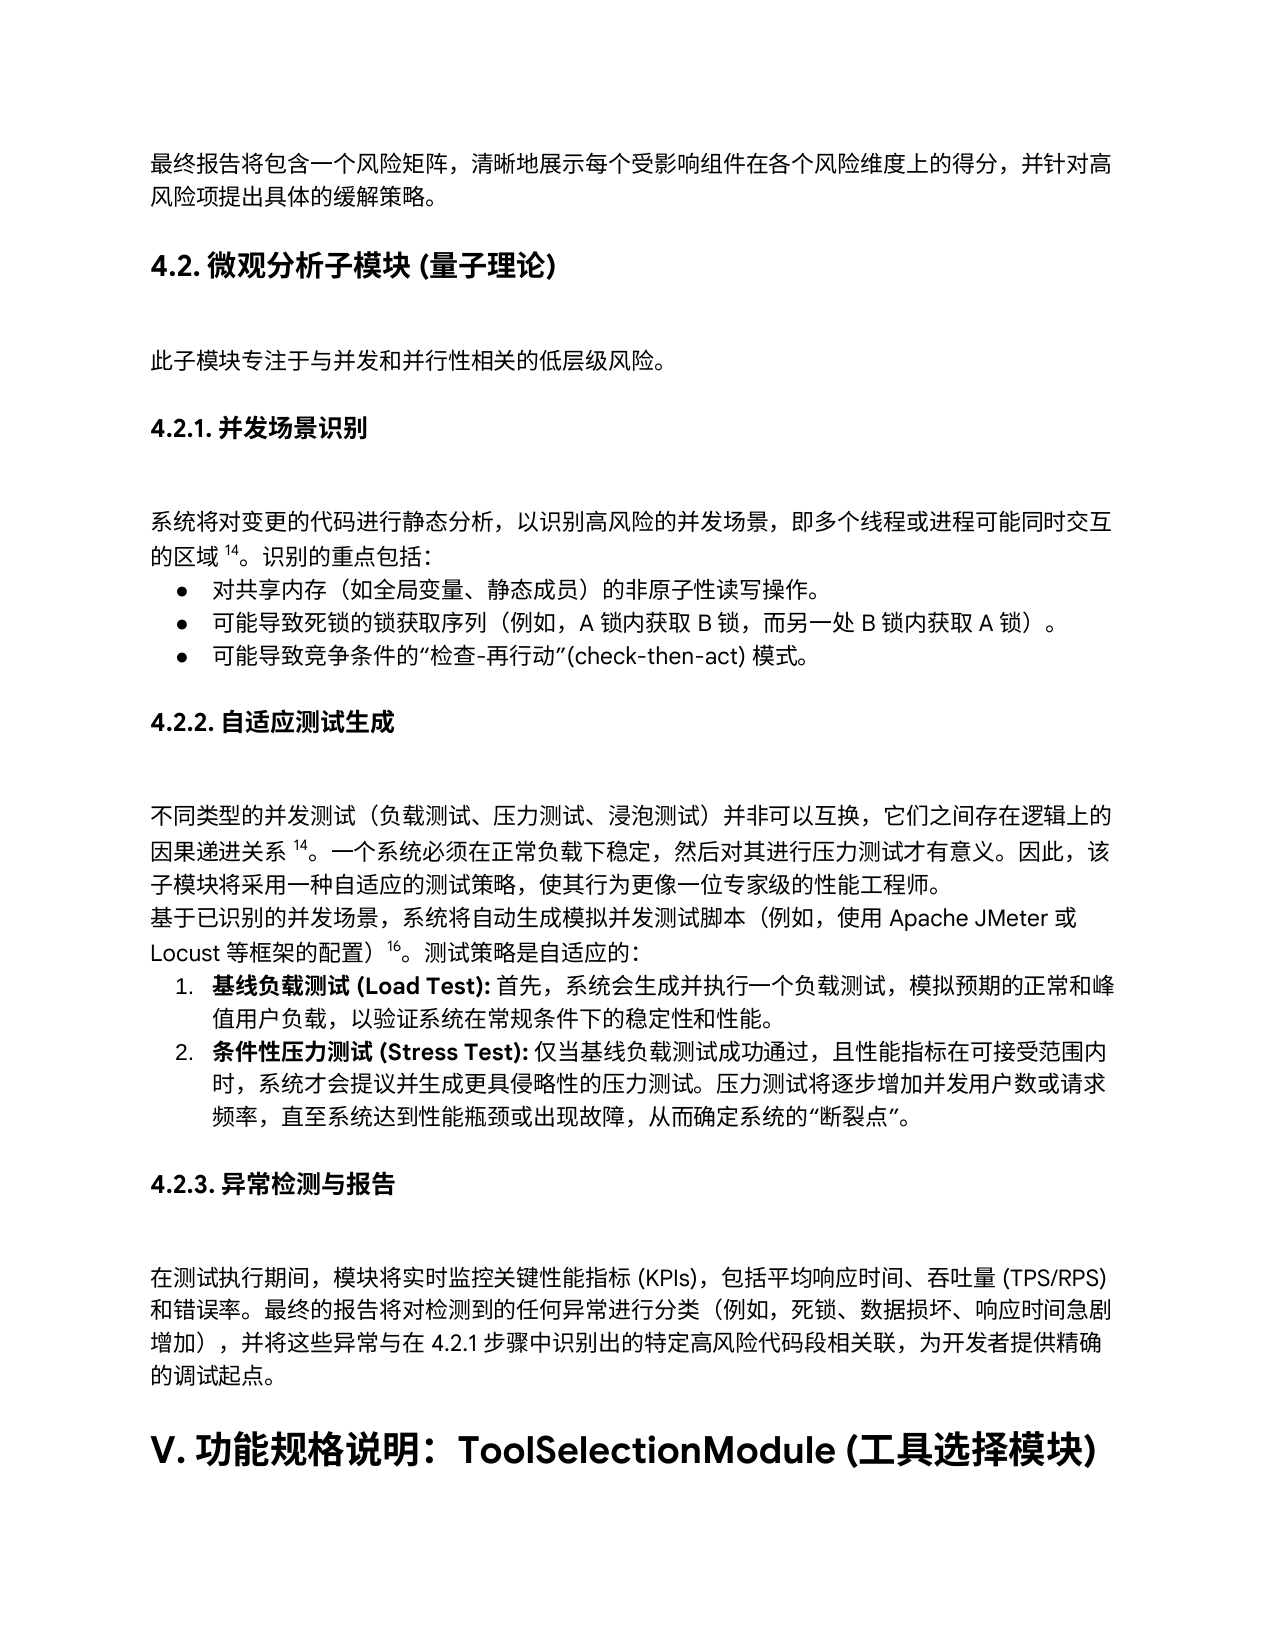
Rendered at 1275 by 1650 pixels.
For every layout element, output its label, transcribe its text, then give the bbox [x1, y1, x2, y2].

text 此子模块专注于与并发和并行性相关的低层级风险。 [150, 347, 1125, 376]
text 不同类型的并发测试（负载测试、压力测试、浸泡测试）并非可以互换，它们之间存在逻辑上的因果递进关系 14。一个系统必须在正常负载下稳定，然后对其进行压力测试才有意义。因此，该子模块将采用一种自适应的测试策略，使其行为更像一位专家级的性能工程师。 [150, 803, 1125, 900]
subtitle V. 功能规格说明：ToolSelectionModule (工具选择模块) [150, 1427, 1125, 1474]
subtitle 4.2. 微观分析子模块 (量子理论) [150, 248, 1125, 285]
list 条件性压力测试 (Stress Test): 仅当基线负载测试成功通过，且性能指标在可接受范围内时，系统才会提议并生成更具侵略性的压力测试。压力测试将逐步增加并发用户数或请求频率，直至系统达到性能瓶颈或出现故障，从而确定系统的“断裂点”。 [175, 1038, 1125, 1132]
text 最终报告将包含一个风险矩阵，清晰地展示每个受影响组件在各个风险维度上的得分，并针对高风险项提出具体的缓解策略。 [150, 150, 1125, 211]
list 可能导致竞争条件的“检查-再行动”(check-then-act) 模式。 [175, 642, 1125, 671]
subtitle 4.2.3. 异常检测与报告 [150, 1169, 1125, 1200]
text 基于已识别的并发场景，系统将自动生成模拟并发测试脚本（例如，使用 Apache JMeter 或 Locust 等框架的配置）16。测试策略是自适应的： [150, 904, 1125, 968]
list 对共享内存（如全局变量、静态成员）的非原子性读写操作。 [175, 577, 1125, 606]
list 可能导致死锁的锁获取序列（例如，A 锁内获取 B 锁，而另一处 B 锁内获取 A 锁）。 [175, 609, 1125, 638]
text 系统将对变更的代码进行静态分析，以识别高风险的并发场景，即多个线程或进程可能同时交互的区域 14。识别的重点包括： [150, 508, 1125, 572]
subtitle 4.2.2. 自适应测试生成 [150, 708, 1125, 739]
list 基线负载测试 (Load Test): 首先，系统会生成并执行一个负载测试，模拟预期的正常和峰值用户负载，以验证系统在常规条件下的稳定性和性能。 [175, 973, 1125, 1034]
subtitle 4.2.1. 并发场景识别 [150, 413, 1125, 444]
text 在测试执行期间，模块将实时监控关键性能指标 (KPIs)，包括平均响应时间、吞吐量 (TPS/RPS) 和错误率。最终的报告将对检测到的任何异常进行分类（例如，死锁、数据损坏、响应时间急剧增加），并将这些异常与在 4.2.1 步骤中识别出的特定高风险代码段相关联，为开发者提供精确的调试起点。 [150, 1264, 1125, 1391]
